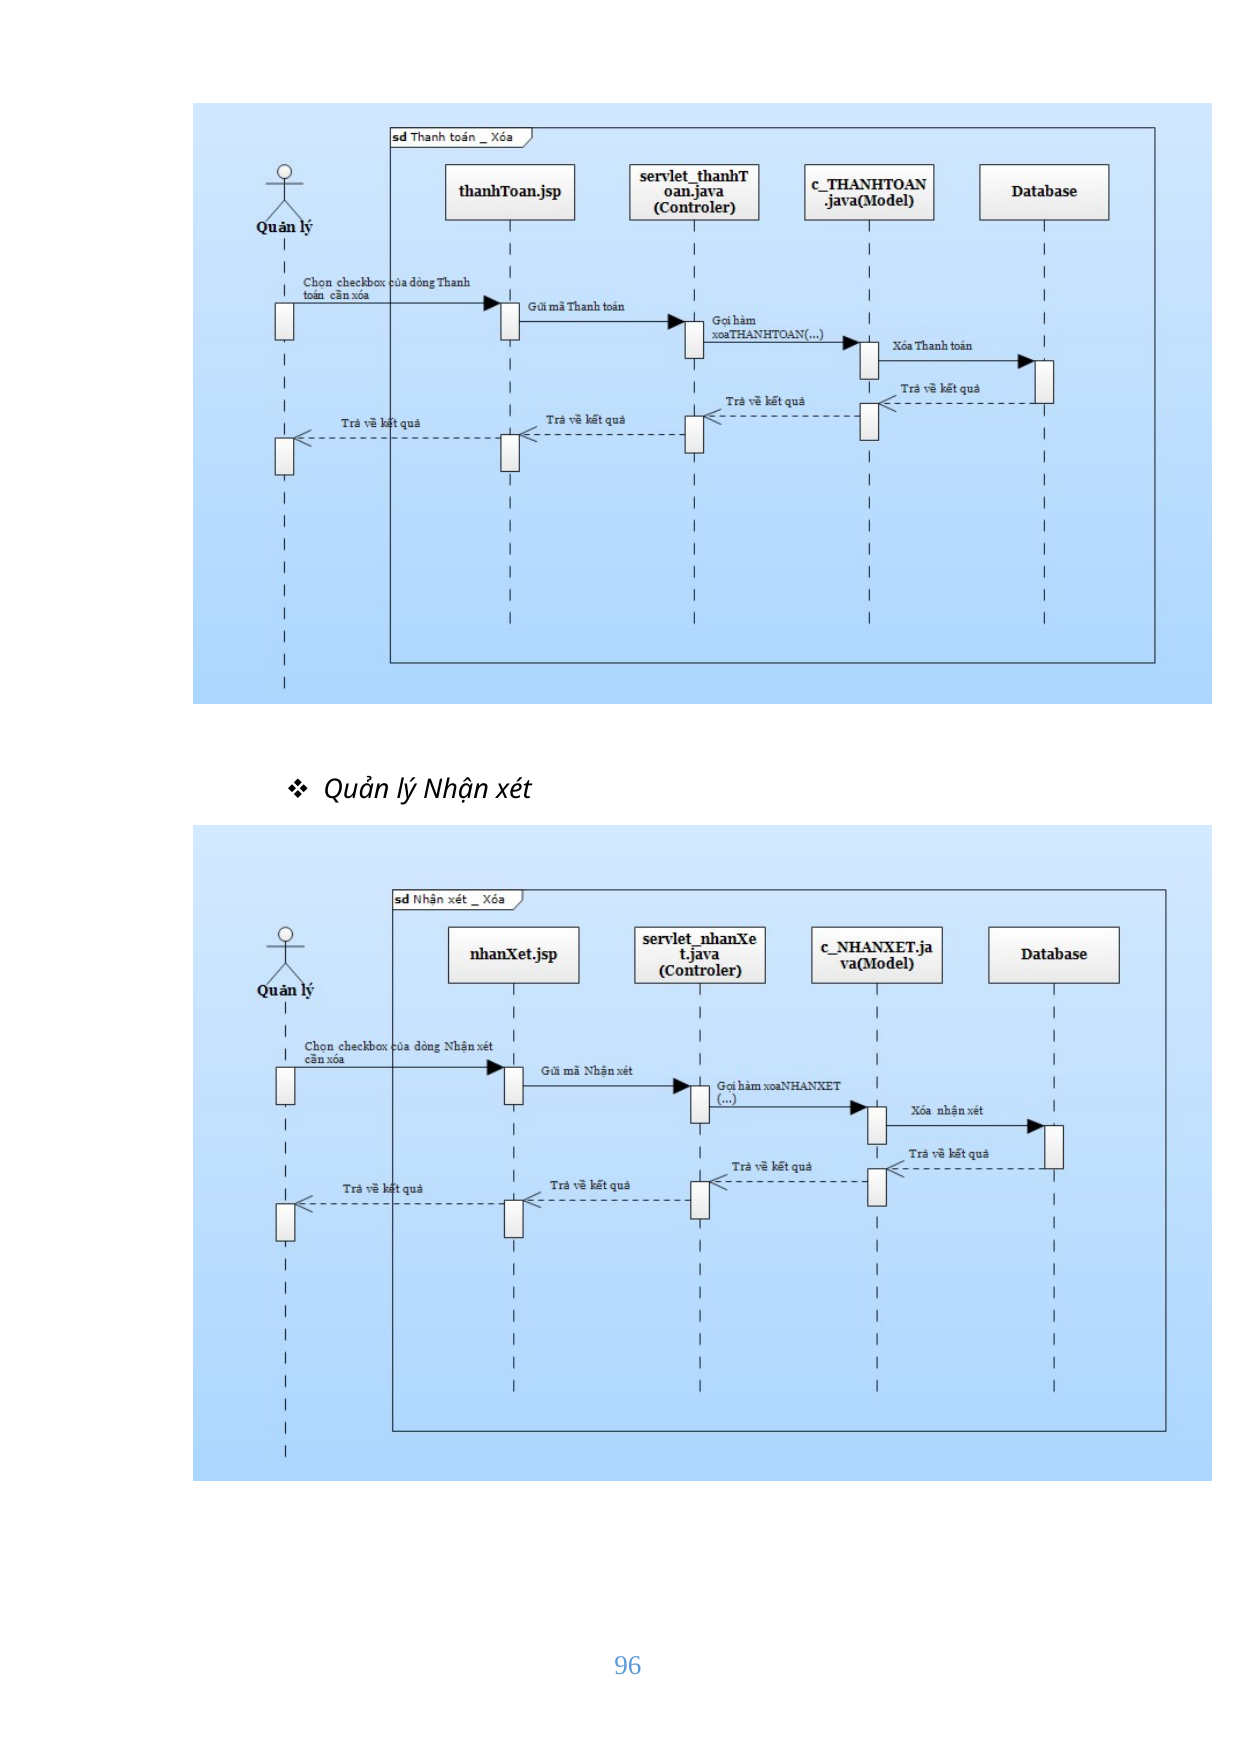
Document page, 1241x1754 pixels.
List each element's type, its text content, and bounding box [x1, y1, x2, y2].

subtitle Quản lý Nhận xét [286, 769, 1137, 806]
picture [193, 103, 1212, 704]
picture [193, 825, 1212, 1481]
